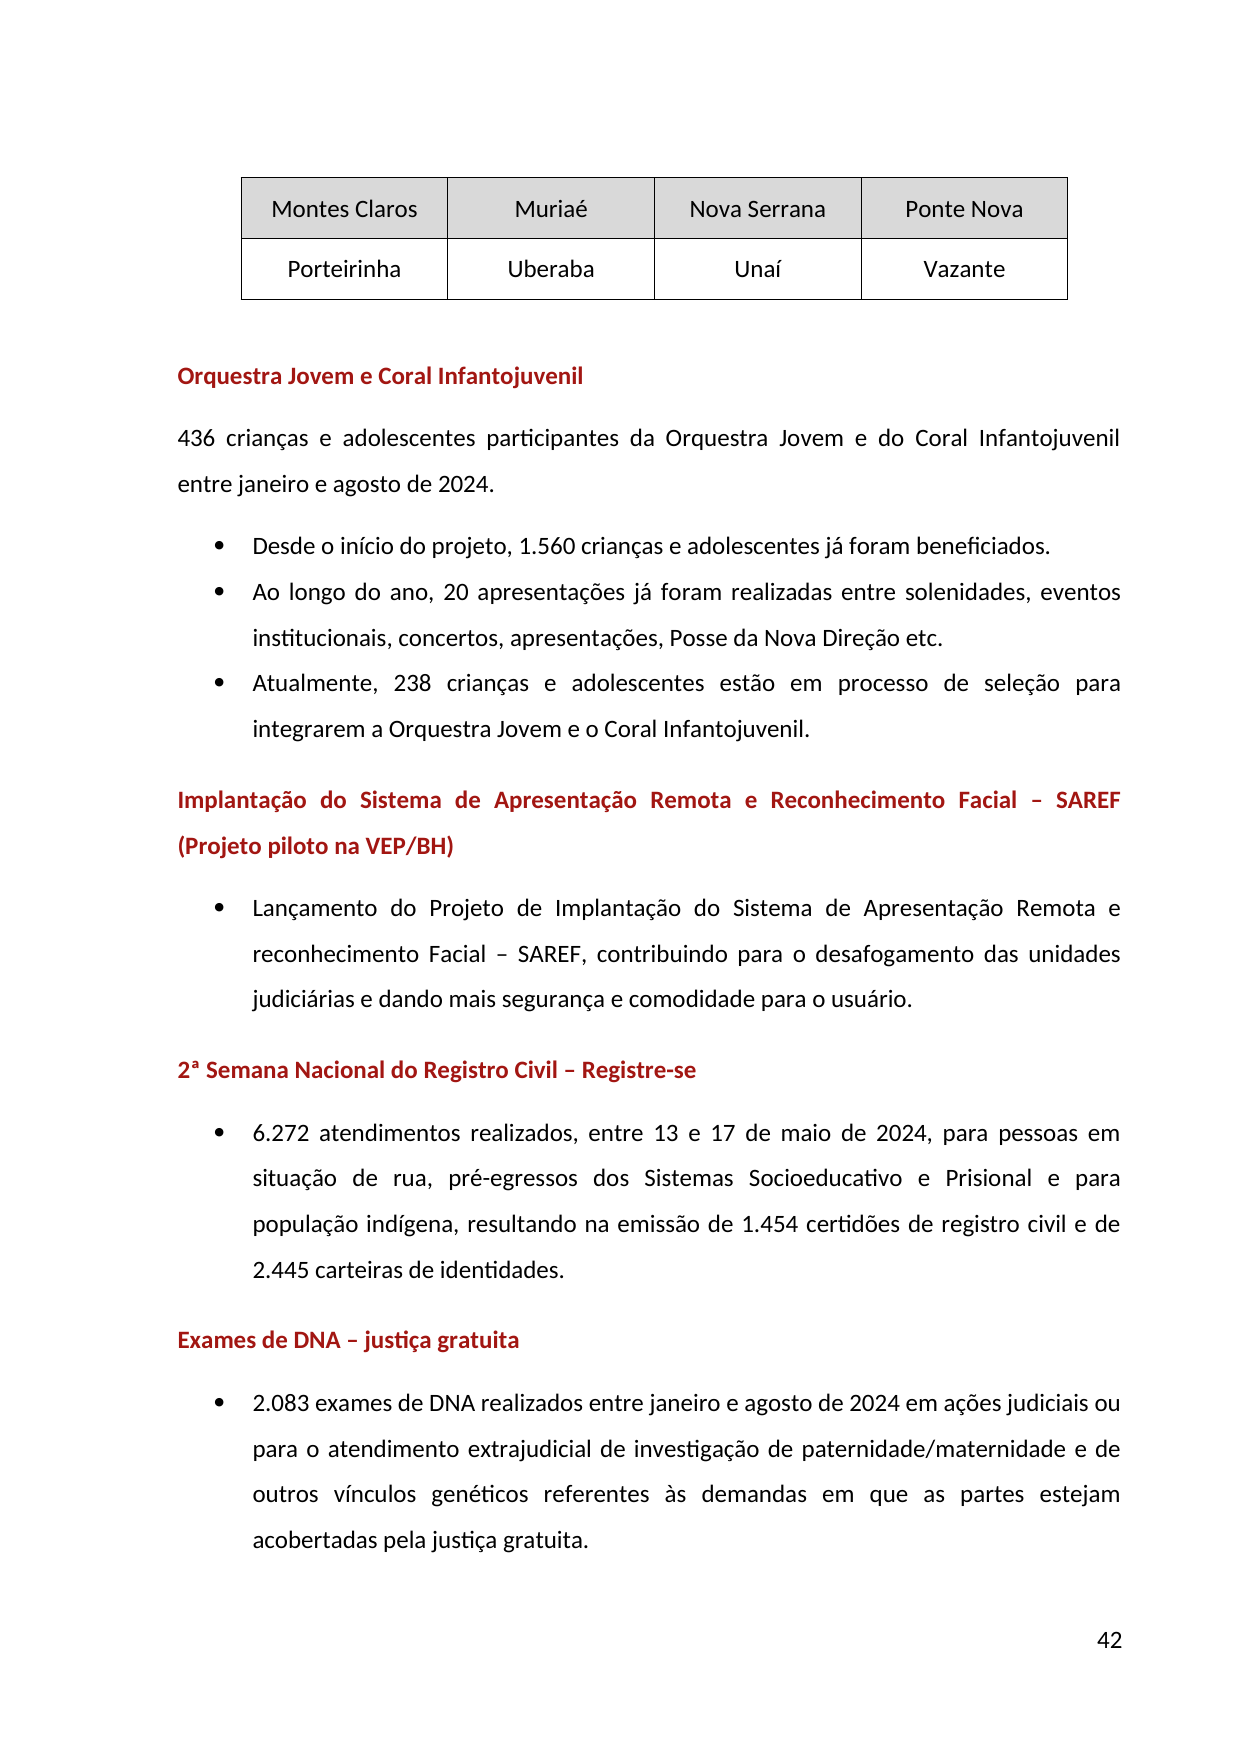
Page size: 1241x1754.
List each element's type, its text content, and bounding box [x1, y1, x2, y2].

list 2.083 exames de DNA realizados entre janeiro e agosto de 2024 em ações judiciais ou para o atendimento extrajudicial de investigação de paternidade/maternidade e de outros vínculos genéticos referentes às demandas em que as partes estejam acobertadas pela justiça gratuita. [215, 1387, 1122, 1555]
list Desde o início do projeto, 1.560 crianças e adolescentes já foram beneficiados. [215, 530, 1122, 561]
text Implantação do Sistema de Apresentação Remota e Reconhecimento Facial – SAREF (Projeto piloto na VEP/BH) [177, 784, 1122, 860]
table_cell Uberaba [448, 239, 654, 299]
table_cell Porteirinha [242, 239, 447, 299]
text Orquestra Jovem e Coral Infantojuvenil [177, 360, 1122, 390]
text 436 crianças e adolescentes participantes da Orquestra Jovem e do Coral Infantojuvenil entre janeiro e agosto de 2024. [177, 422, 1122, 498]
table_cell Muriaé [448, 178, 654, 238]
list 6.272 atendimentos realizados, entre 13 e 17 de maio de 2024, para pessoas em situação de rua, pré-egressos dos Sistemas Socioeducativo e Prisional e para população indígena, resultando na emissão de 1.454 certidões de registro civil e de 2.445 carteiras de identidades. [215, 1117, 1122, 1284]
table_cell Nova Serrana [655, 178, 861, 238]
table_cell Ponte Nova [862, 178, 1067, 238]
text Exames de DNA – justiça gratuita [177, 1325, 1122, 1355]
list Ao longo do ano, 20 apresentações já foram realizadas entre solenidades, eventos institucionais, concertos, apresentações, Posse da Nova Direção etc. [215, 576, 1122, 652]
table_cell Unaí [655, 239, 861, 299]
table_cell Vazante [862, 239, 1067, 299]
table_cell Montes Claros [242, 178, 447, 238]
list Atualmente, 238 crianças e adolescentes estão em processo de seleção para integrarem a Orquestra Jovem e o Coral Infantojuvenil. [215, 668, 1122, 744]
text 2ª Semana Nacional do Registro Civil – Registre-se [177, 1054, 1122, 1085]
list Lançamento do Projeto de Implantação do Sistema de Apresentação Remota e reconhecimento Facial – SAREF, contribuindo para o desafogamento das unidades judiciárias e dando mais segurança e comodidade para o usuário. [215, 892, 1122, 1014]
